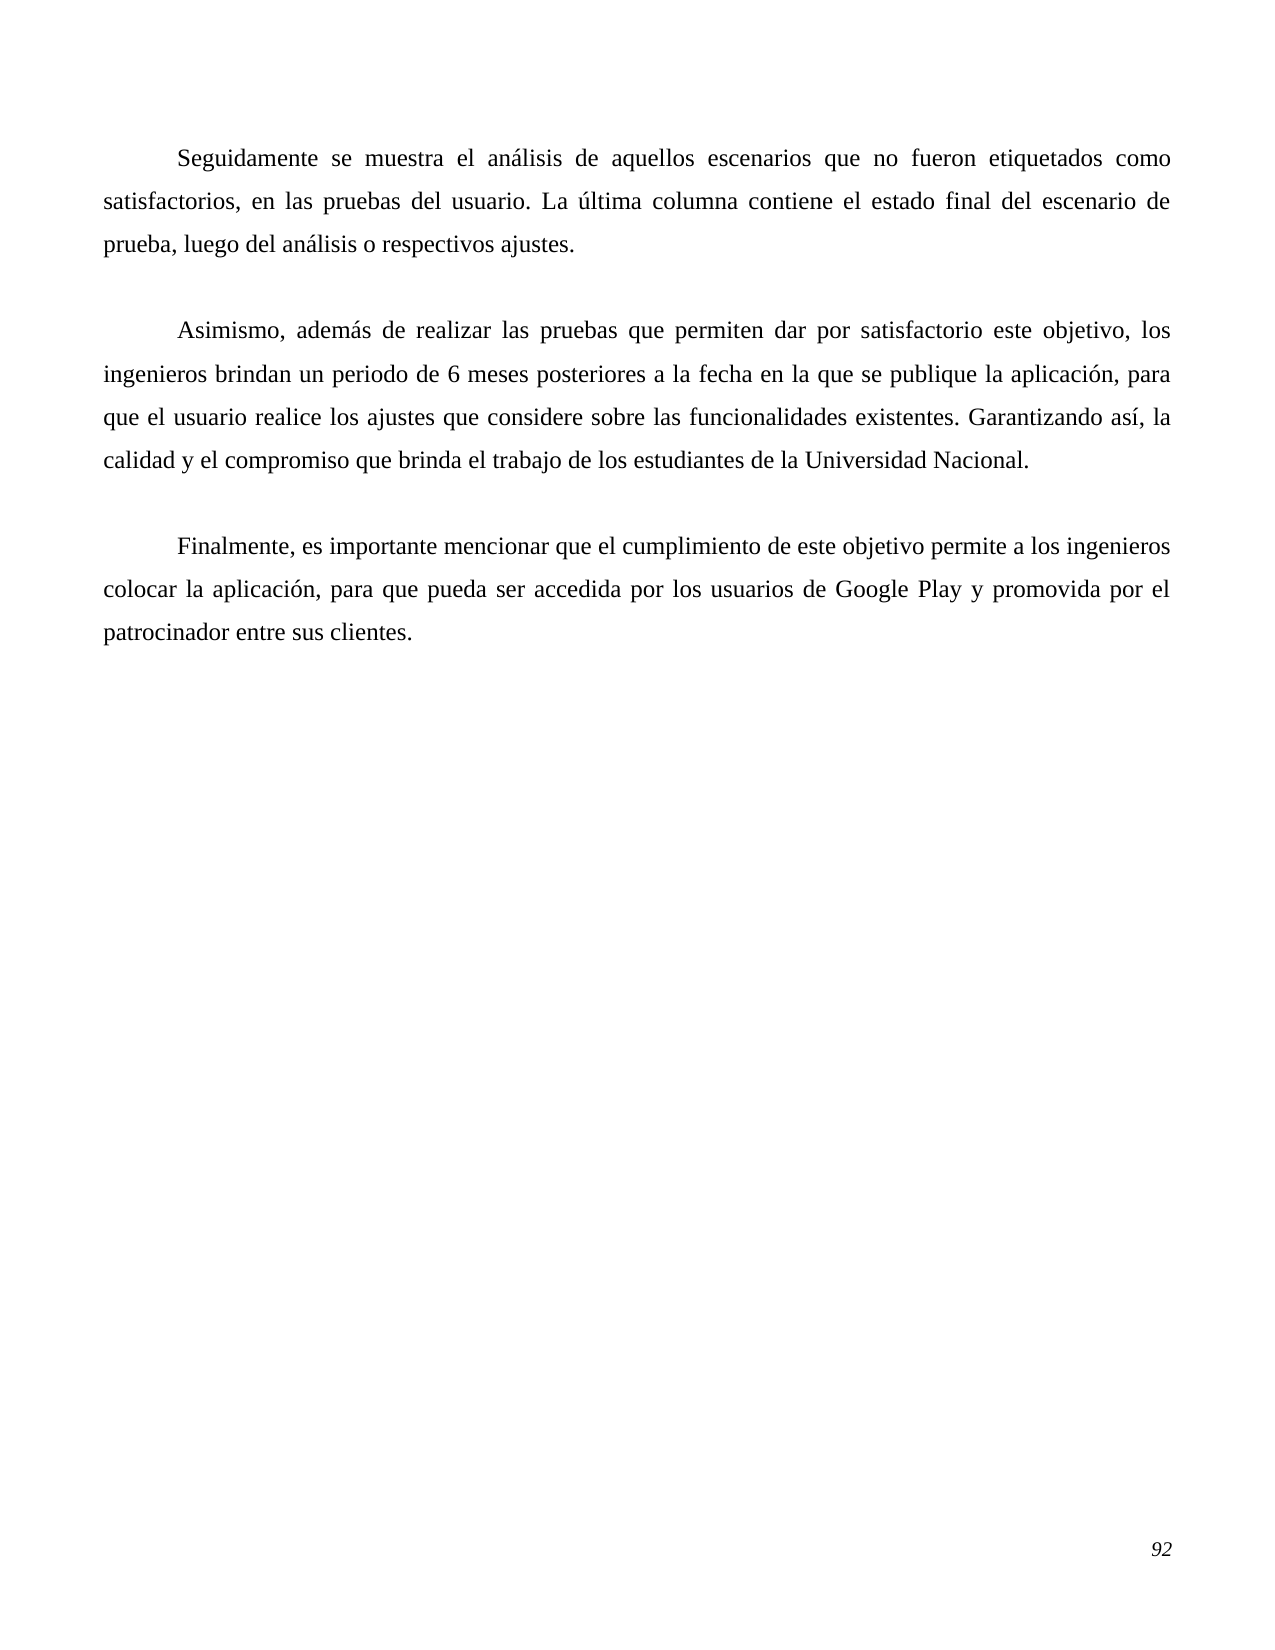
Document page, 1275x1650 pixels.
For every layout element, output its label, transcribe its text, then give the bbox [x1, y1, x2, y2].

text Seguidamente se muestra el análisis de aquellos escenarios que no fueron etiquetados como satisfactorios, en las pruebas del usuario. La última columna contiene el estado final del escenario de prueba, luego del análisis o respectivos ajustes. [103, 143, 1172, 258]
text Asimismo, además de realizar las pruebas que permiten dar por satisfactorio este objetivo, los ingenieros brindan un periodo de 6 meses posteriores a la fecha en la que se publique la aplicación, para que el usuario realice los ajustes que considere sobre las funcionalidades existentes. Garantizando así, la calidad y el compromiso que brinda el trabajo de los estudiantes de la Universidad Nacional. [103, 316, 1172, 474]
text Finalmente, es importante mencionar que el cumplimiento de este objetivo permite a los ingenieros colocar la aplicación, para que pueda ser accedida por los usuarios de Google Play y promovida por el patrocinador entre sus clientes. [103, 531, 1172, 646]
